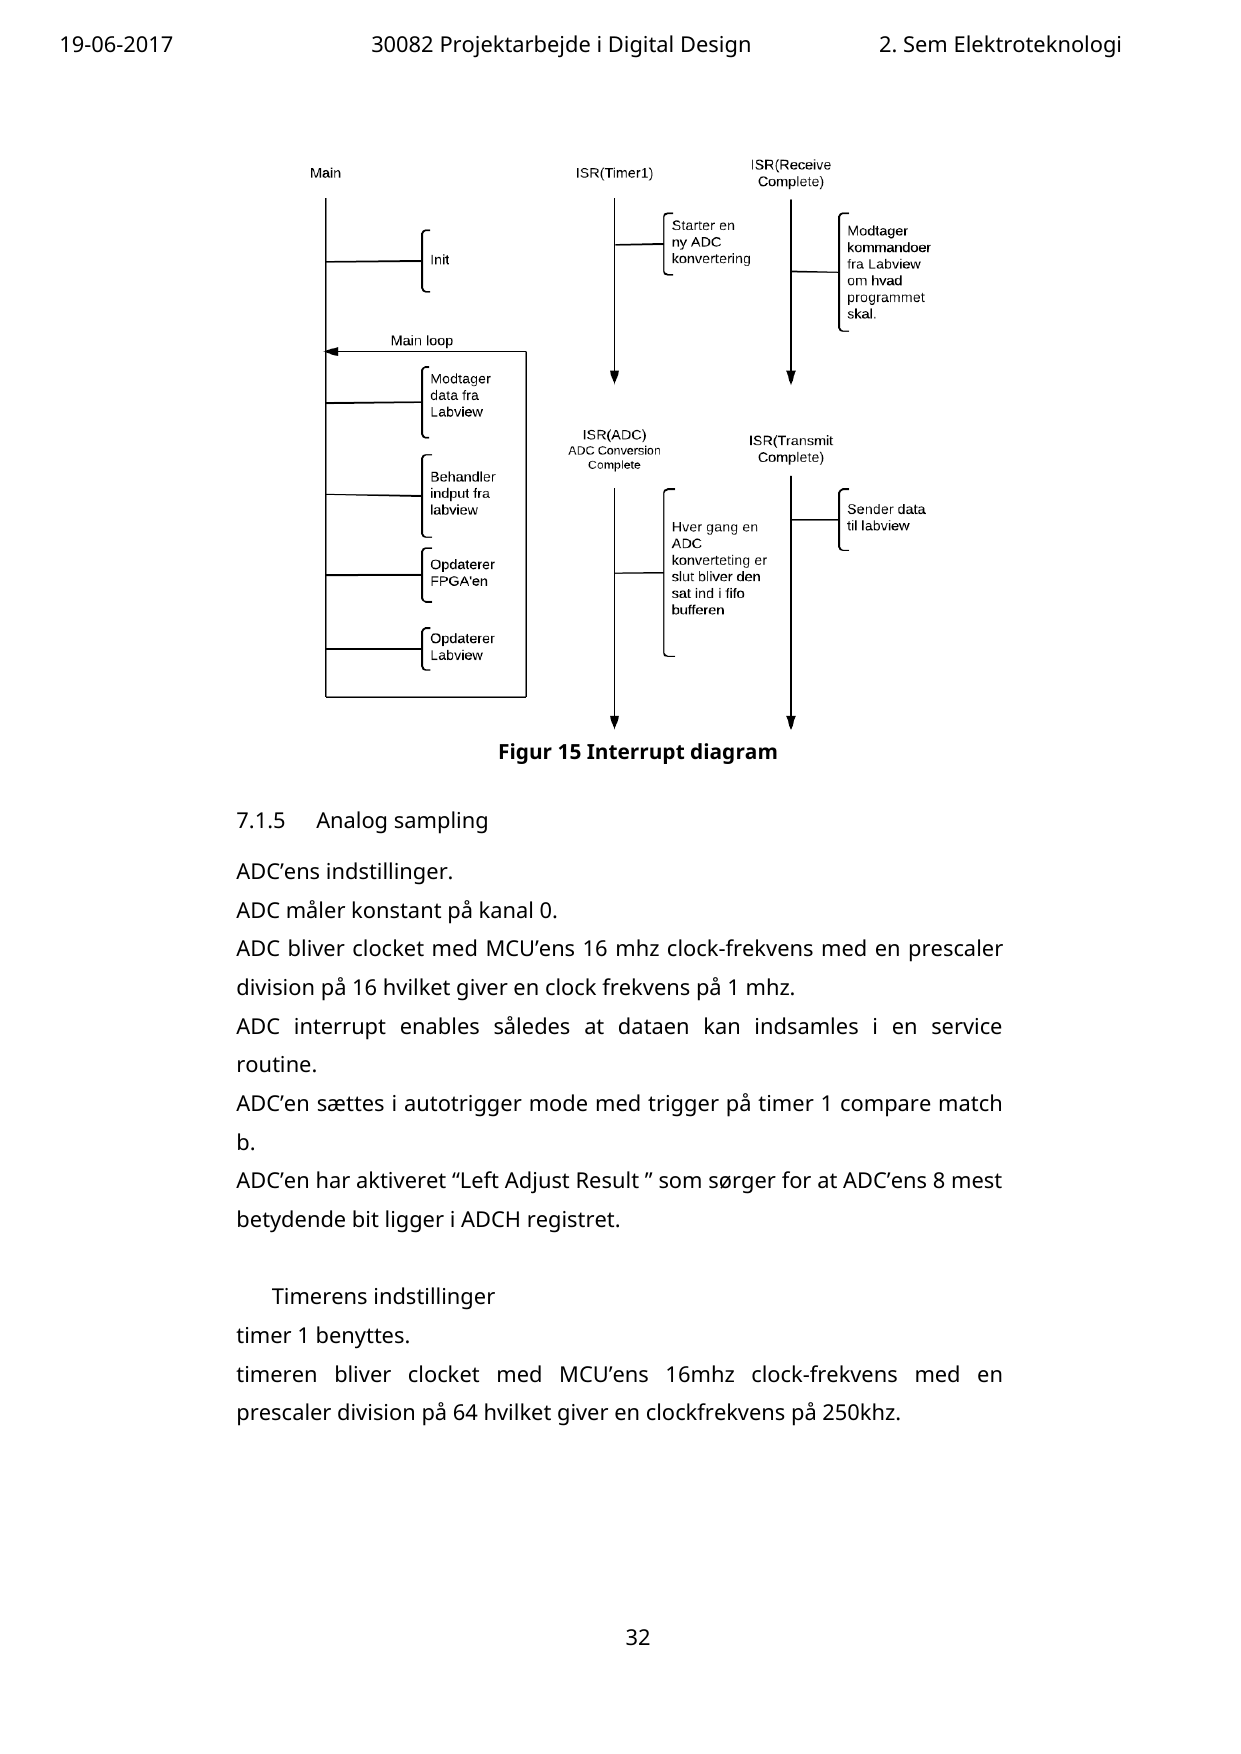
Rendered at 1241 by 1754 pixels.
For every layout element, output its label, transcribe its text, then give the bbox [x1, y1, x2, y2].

text timeren bliver clocket med MCU’ens 16mhz clock-frekvens med en prescaler division på 64 hvilket giver en clockfrekvens på 250khz. [236, 1358, 1004, 1427]
text ADC’ens indstillinger. [236, 856, 1004, 886]
subtitle Analog sampling [236, 805, 1004, 835]
text ADC interrupt enables således at dataen kan indsamles i en service routine. [236, 1011, 1004, 1079]
text timer 1 benyttes. [236, 1320, 1004, 1350]
text Figur 15 Interrupt diagram [236, 737, 1004, 765]
text ADC’en sættes i autotrigger mode med trigger på timer 1 compare match b. [236, 1088, 1004, 1156]
text Timerens indstillinger [236, 1281, 1004, 1311]
text ADC bliver clocket med MCU’ens 16 mhz clock-frekvens med en prescaler division på 16 hvilket giver en clock frekvens på 1 mhz. [236, 933, 1004, 1002]
text ADC’en har aktiveret “Left Adjust Result ” som sørger for at ADC’ens 8 mest betydende bit ligger i ADCH registret. [236, 1165, 1004, 1234]
picture [302, 147, 939, 737]
text ADC måler konstant på kanal 0. [236, 895, 1004, 924]
